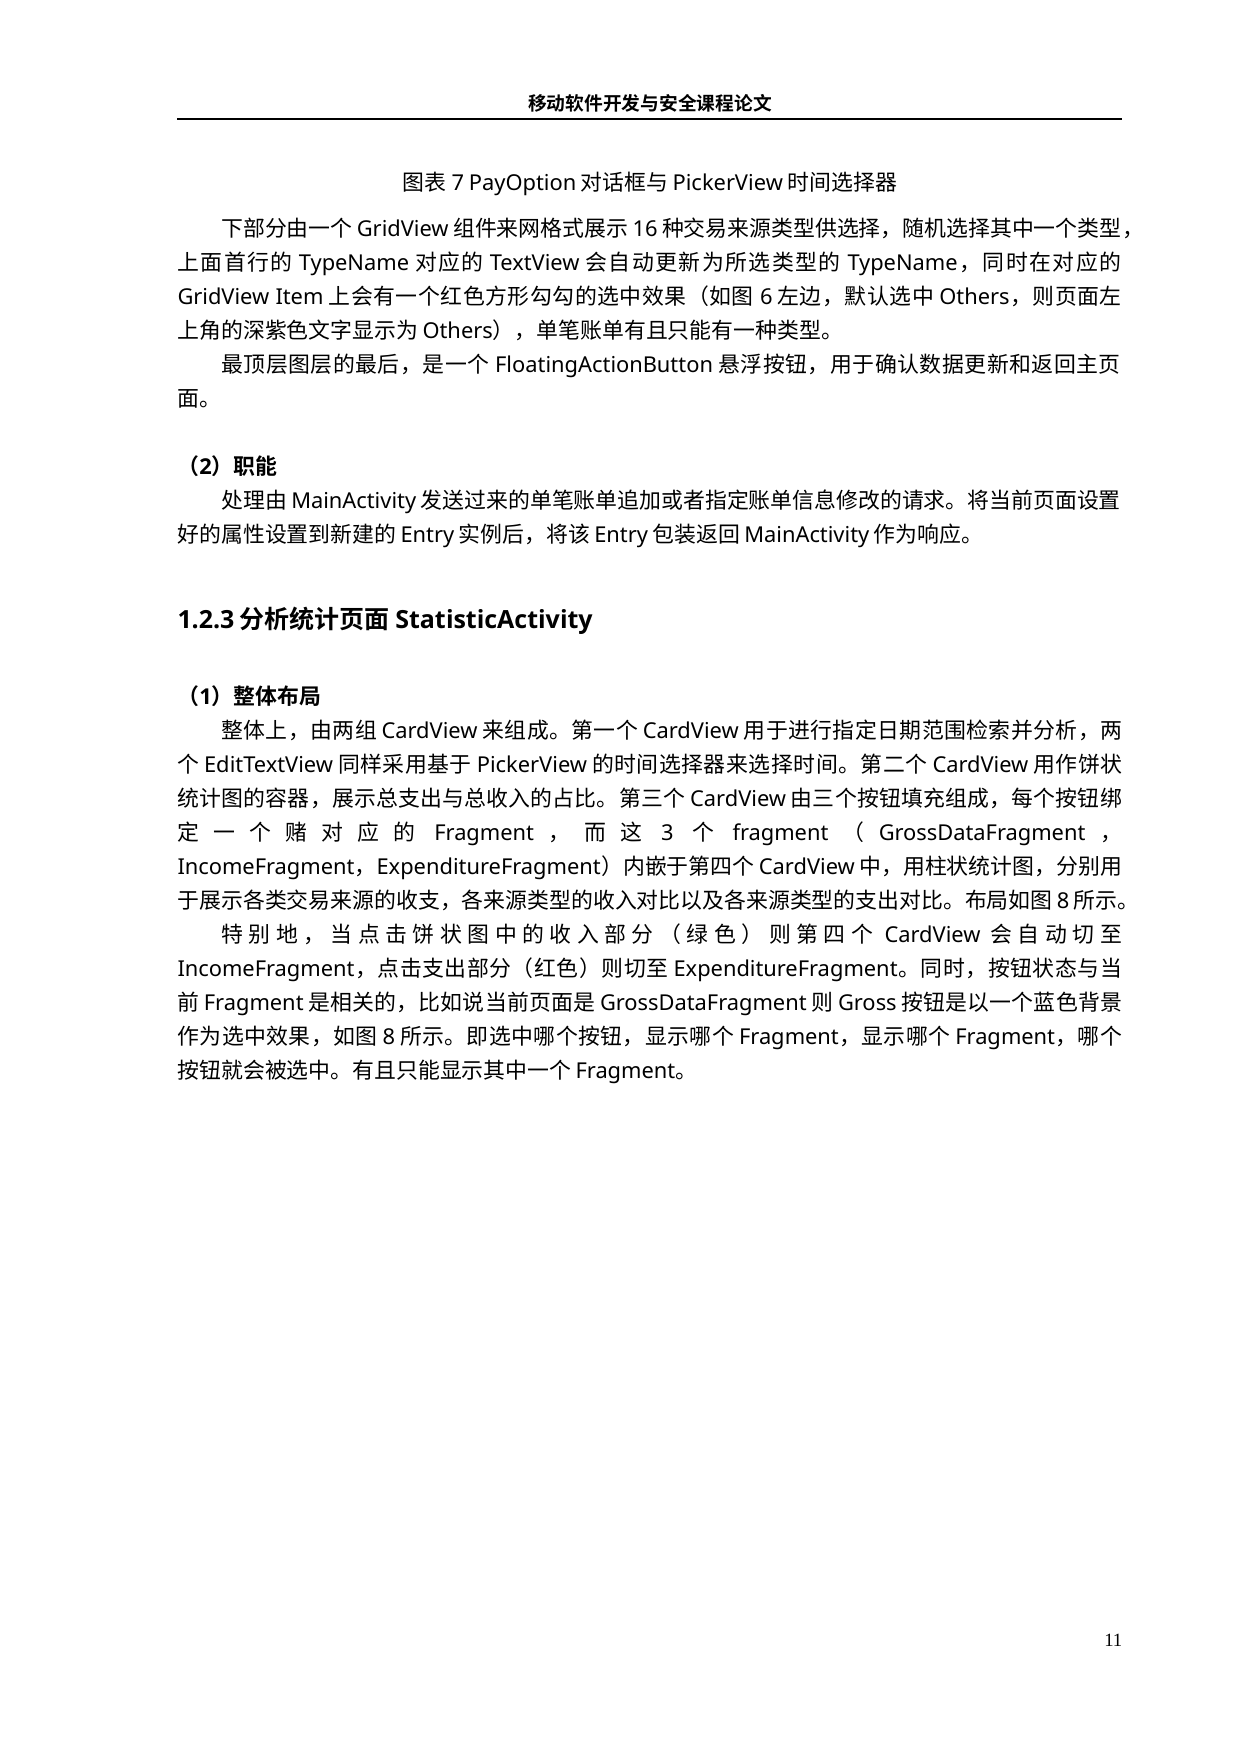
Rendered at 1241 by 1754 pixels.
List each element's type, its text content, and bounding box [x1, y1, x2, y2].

list 处理由MainActivity发送过来的单笔账单追加或者指定账单信息修改的请求。将当前页面设置好的属性设置到新建的Entry实例后，将该Entry包装返回MainActivity作为响应。 [177, 482, 1122, 550]
list 整体上，由两组CardView来组成。第一个CardView用于进行指定日期范围检索并分析，两个EditTextView同样采用基于PickerView的时间选择器来选择时间。第二个CardView用作饼状统计图的容器，展示总支出与总收入的占比。第三个CardView由三个按钮填充组成，每个按钮绑定一个赌对应的Fragment，而这3个fragment（GrossDataFragment， IncomeFragment，ExpenditureFragment）内嵌于第四个CardView中，用柱状统计图，分别用于展示各类交易来源的收支，各来源类型的收入对比以及各来源类型的支出对比。布局如图8所示。 [177, 712, 1122, 916]
list 下部分由一个GridView组件来网格式展示16种交易来源类型供选择，随机选择其中一个类型，上面首行的TypeName对应的TextView会自动更新为所选类型的TypeName，同时在对应的GridView Item上会有一个红色方形勾勾的选中效果（如图6左边，默认选中Others，则页面左上角的深紫色文字显示为Others），单笔账单有且只能有一种类型。 [177, 210, 1122, 346]
subtitle 1.2.3分析统计页面 StatisticActivity [177, 584, 1122, 652]
list （2）职能 [177, 448, 1122, 482]
text 图表 7 PayOption对话框与PickerView时间选择器 [177, 164, 1122, 198]
list （1）整体布局 [177, 678, 1122, 712]
list 最顶层图层的最后，是一个FloatingActionButton悬浮按钮，用于确认数据更新和返回主页面。 [177, 346, 1122, 414]
list 特别地，当点击饼状图中的收入部分（绿色）则第四个CardView会自动切至IncomeFragment，点击支出部分（红色）则切至ExpenditureFragment。同时，按钮状态与当前Fragment是相关的，比如说当前页面是GrossDataFragment则Gross按钮是以一个蓝色背景作为选中效果，如图8所示。即选中哪个按钮，显示哪个Fragment，显示哪个Fragment，哪个按钮就会被选中。有且只能显示其中一个Fragment。 [177, 916, 1122, 1086]
